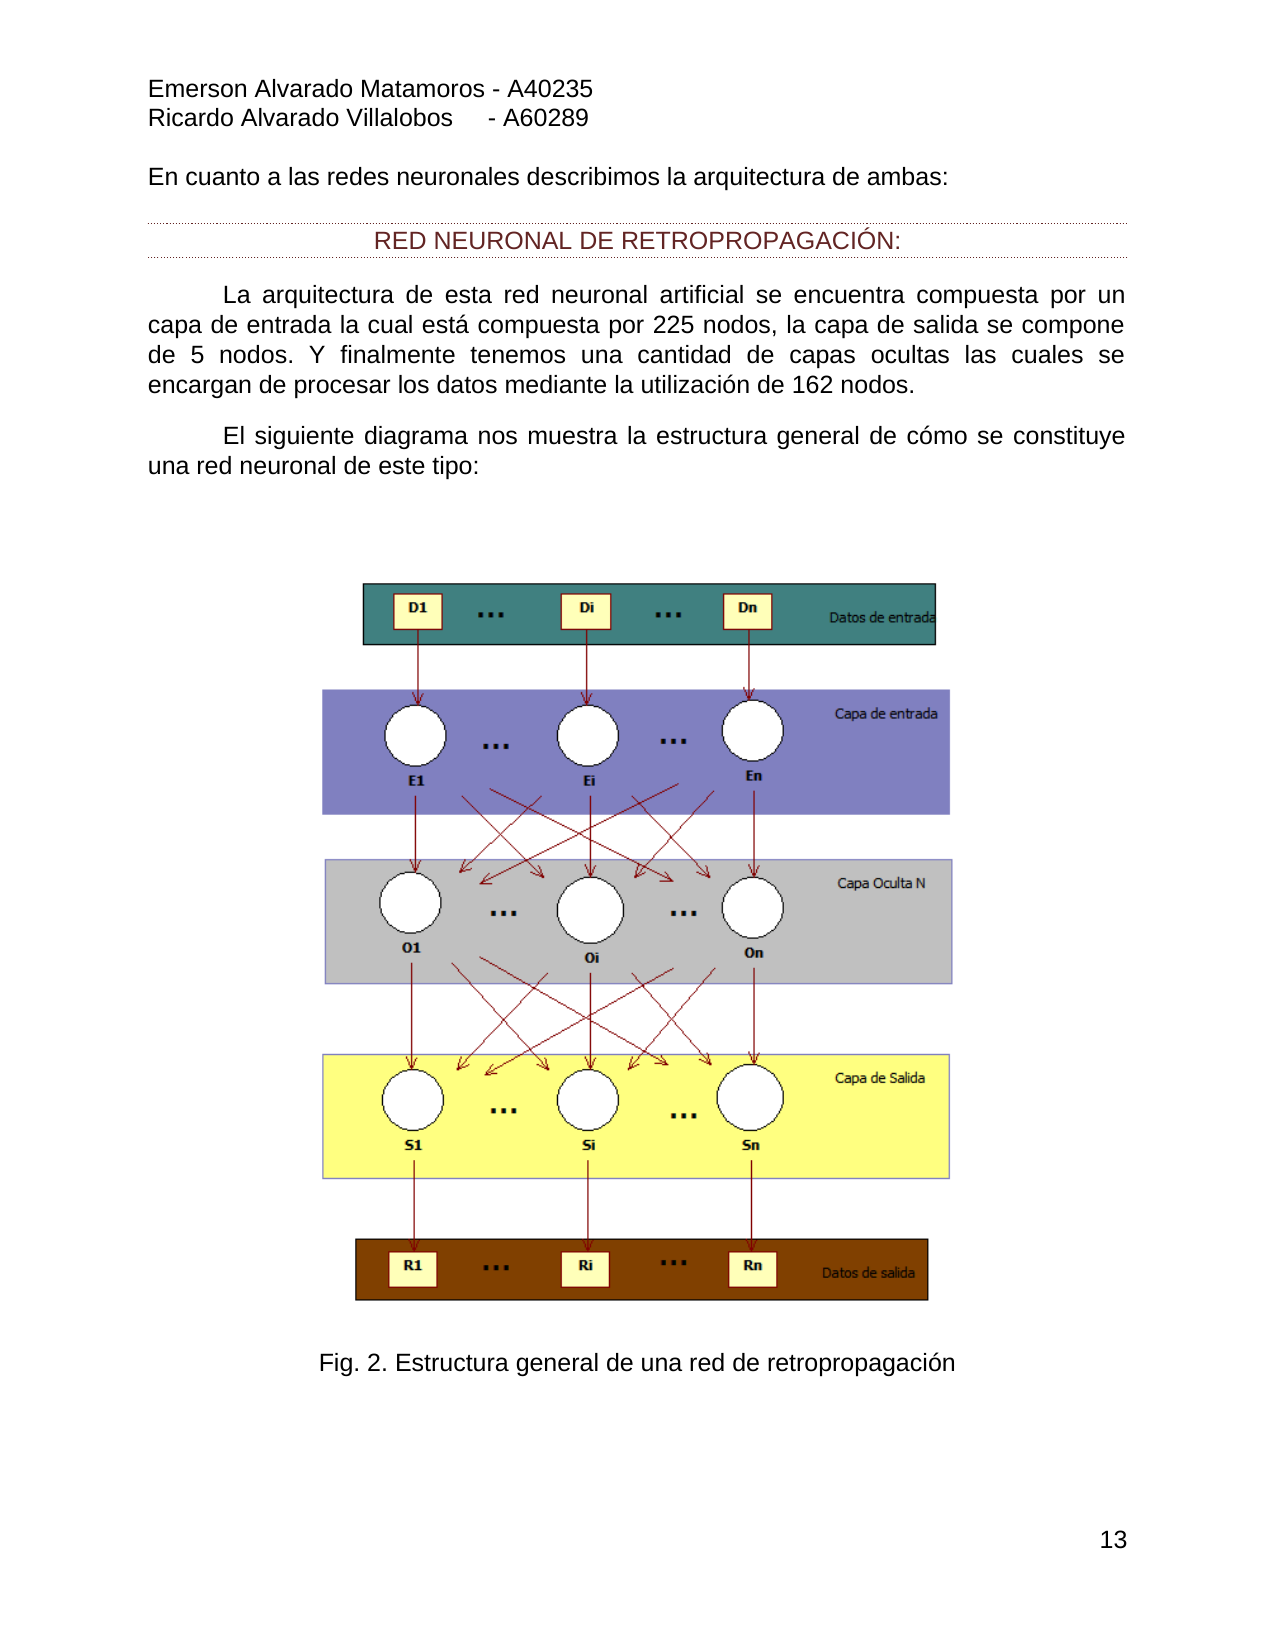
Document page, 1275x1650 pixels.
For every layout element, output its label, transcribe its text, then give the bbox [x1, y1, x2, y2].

text El siguiente diagrama nos muestra la estructura general de cómo se constituye una red neuronal de este tipo: [148, 421, 1127, 480]
text Fig. 2. Estructura general de una red de retropropagación [148, 1348, 1127, 1377]
text La arquitectura de esta red neuronal artificial se encuentra compuesta por un capa de entrada la cual está compuesta por 225 nodos, la capa de salida se compone de 5 nodos. Y finalmente tenemos una cantidad de capas ocultas las cuales se encargan de procesar los datos mediante la utilización de 162 nodos. [148, 280, 1127, 399]
subtitle Red neuronal de retropropagación: [148, 223, 1127, 258]
text En cuanto a las redes neuronales describimos la arquitectura de ambas: [148, 161, 1127, 190]
picture [297, 553, 978, 1326]
